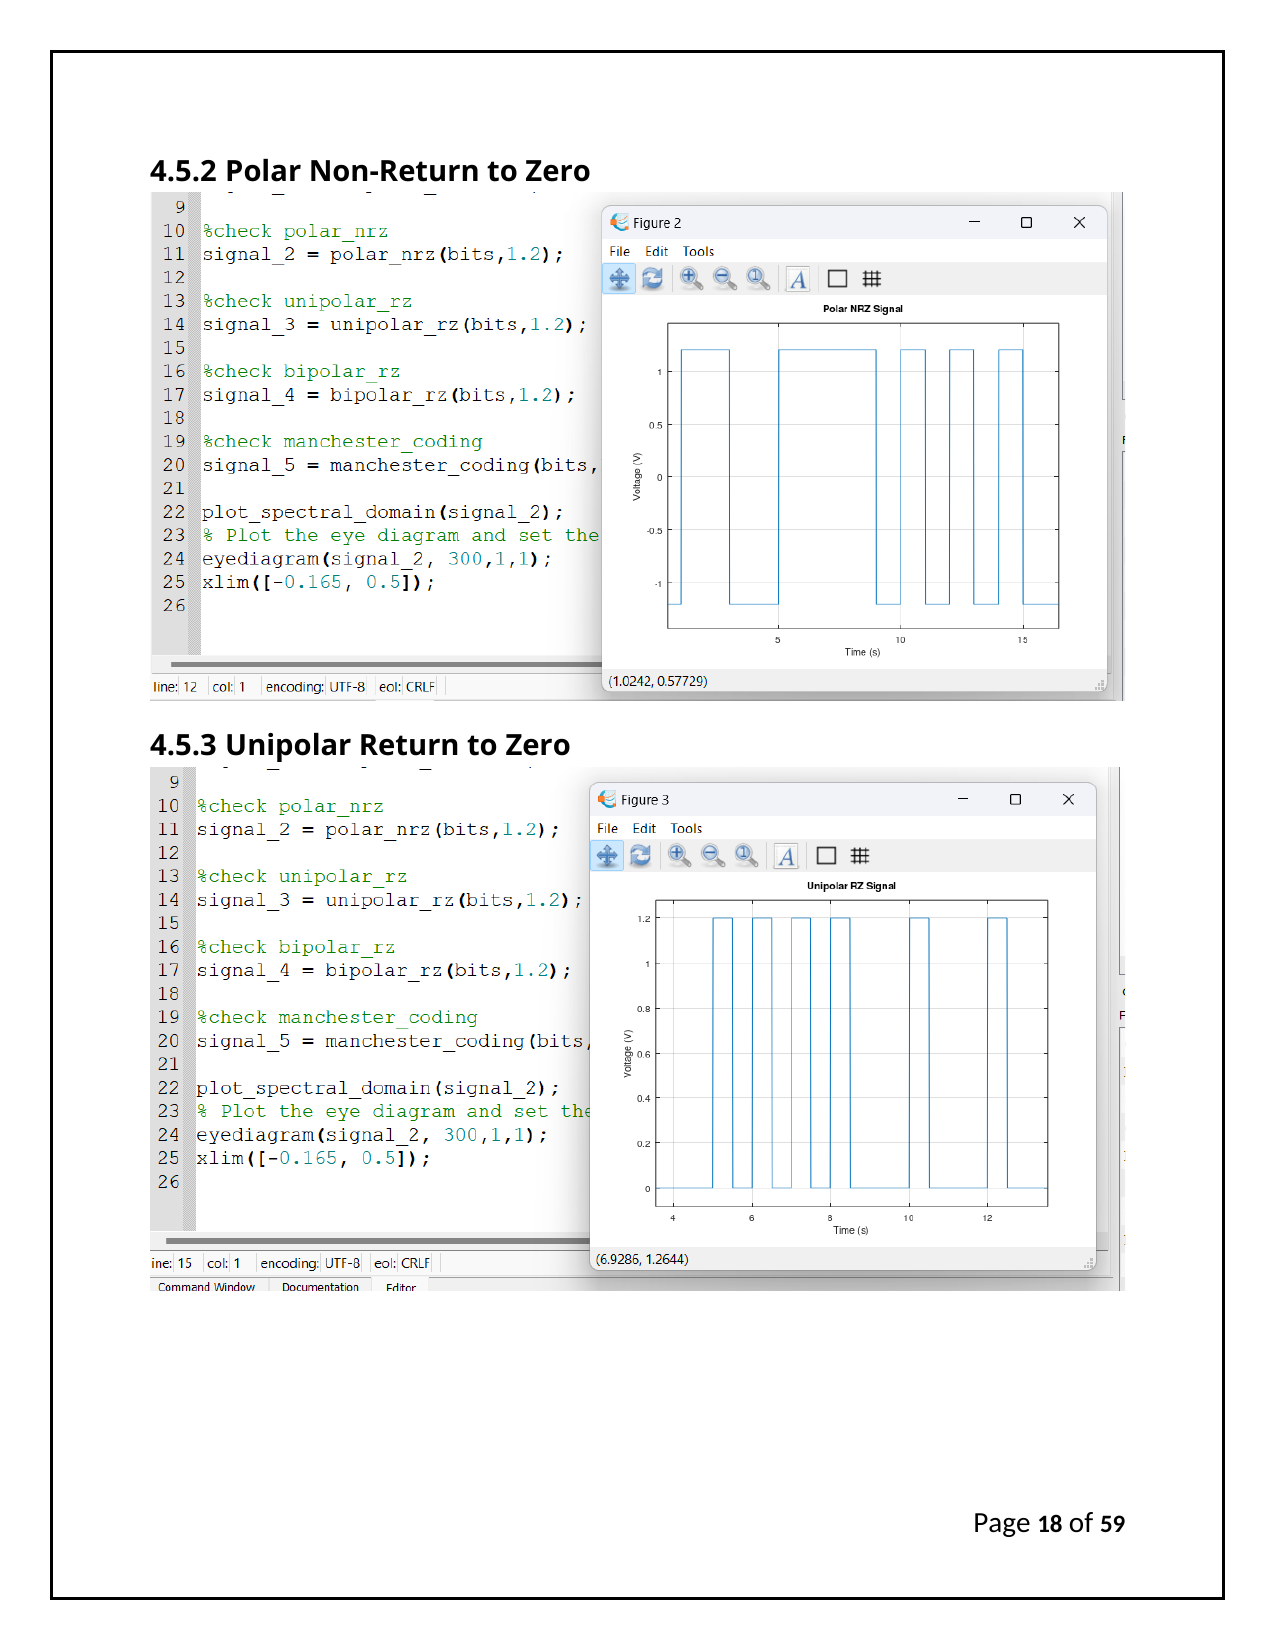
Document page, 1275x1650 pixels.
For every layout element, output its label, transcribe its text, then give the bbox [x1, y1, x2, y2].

subtitle Polar Non-Return to Zero [150, 150, 1125, 190]
subtitle Unipolar Return to Zero [150, 724, 1125, 764]
picture [150, 767, 1125, 1291]
picture [150, 192, 1125, 701]
